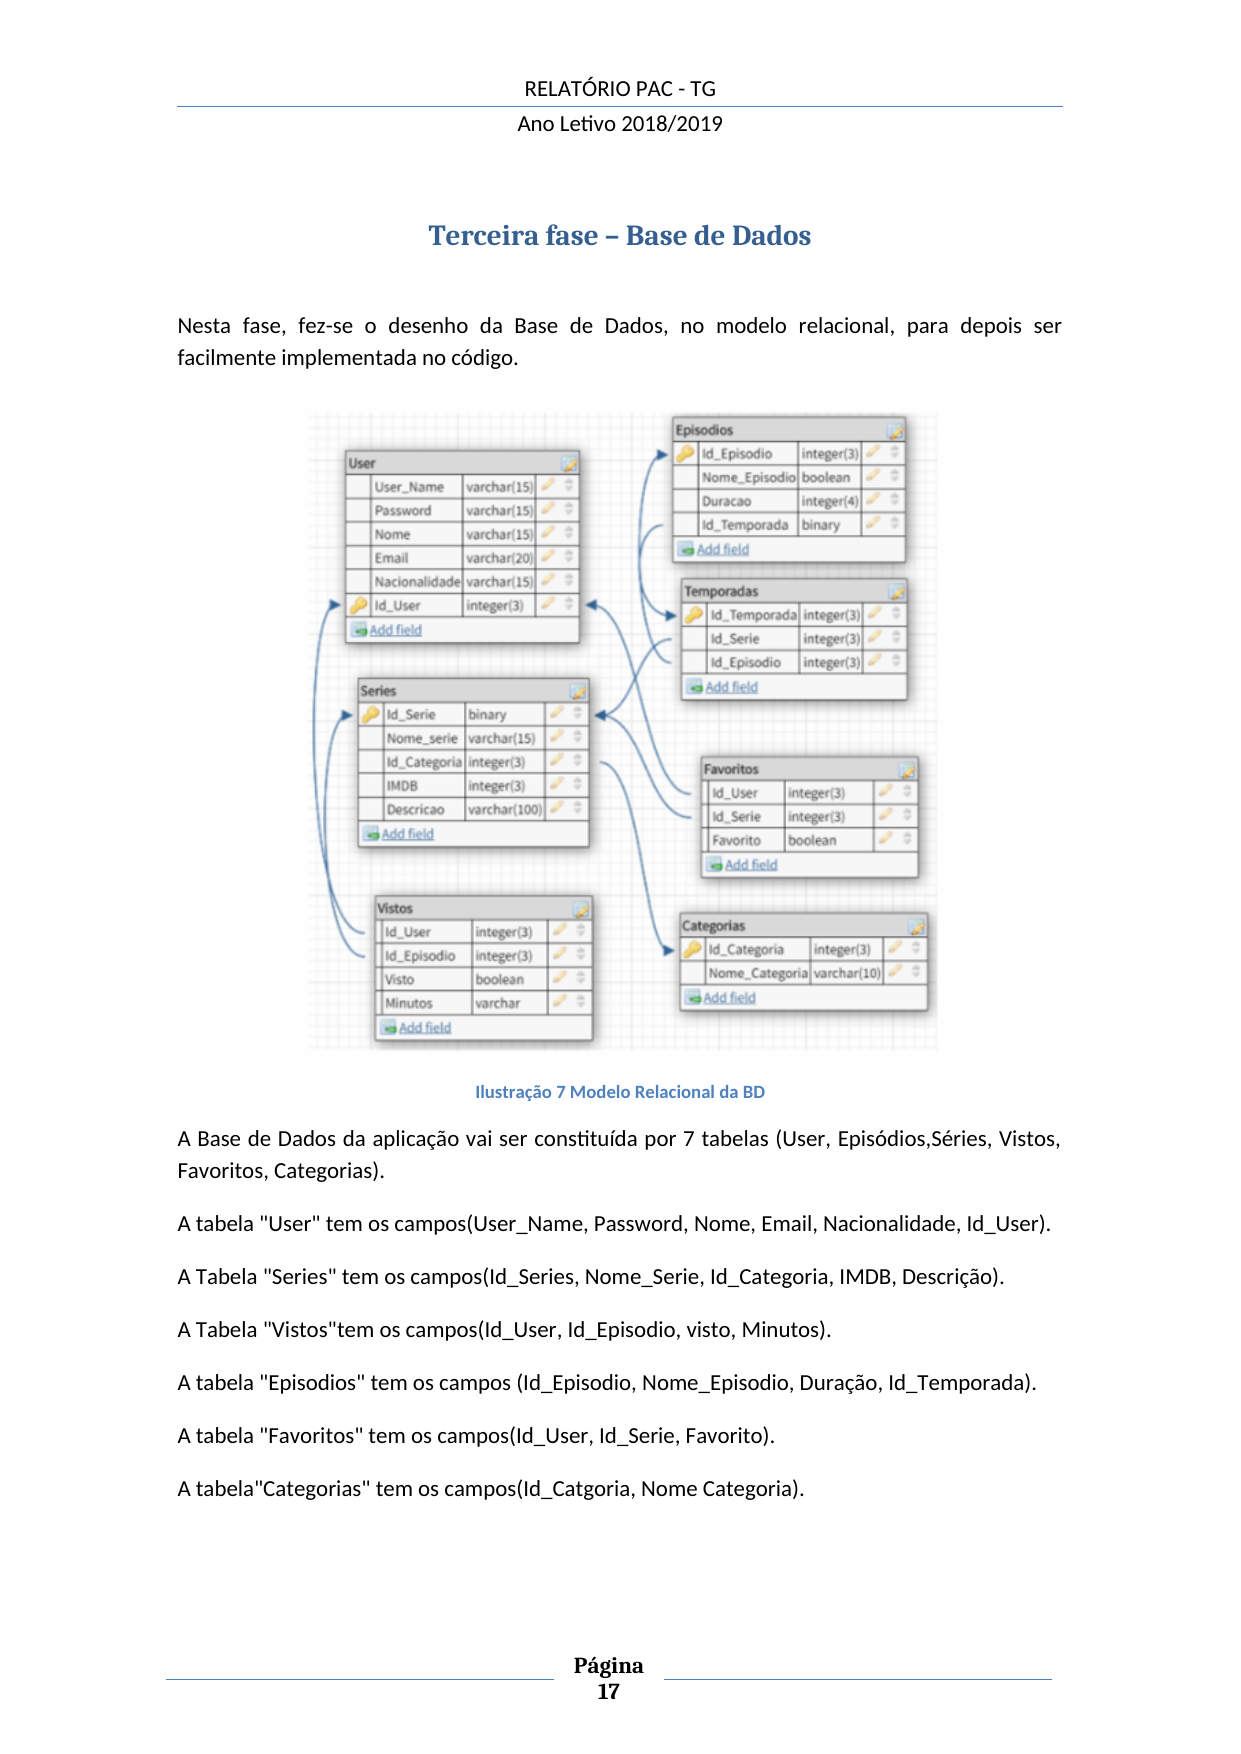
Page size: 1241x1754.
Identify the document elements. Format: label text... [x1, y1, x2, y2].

text A tabela"Categorias" tem os campos(Id_Catgoria, Nome Categoria). [177, 1474, 1063, 1502]
text A tabela "User" tem os campos(User_Name, Password, Nome, Email, Nacionalidade, Id_User). [177, 1209, 1063, 1237]
text A Tabela "Series" tem os campos(Id_Series, Nome_Serie, Id_Categoria, IMDB, Descrição). [177, 1262, 1063, 1290]
text A Base de Dados da aplicação vai ser constituída por 7 tabelas (User, Episódios,Séries, Vistos, Favoritos, Categorias). [177, 1124, 1063, 1184]
picture [295, 396, 945, 1056]
text A tabela "Favoritos" tem os campos(Id_User, Id_Serie, Favorito). [177, 1421, 1063, 1449]
text A tabela "Episodios" tem os campos (Id_Episodio, Nome_Episodio, Duração, Id_Temporada). [177, 1368, 1063, 1396]
text A Tabela "Vistos"tem os campos(Id_User, Id_Episodio, visto, Minutos). [177, 1315, 1063, 1343]
text Nesta fase, fez-se o desenho da Base de Dados, no modelo relacional, para depois ser facilmente implementada no código. [177, 311, 1063, 371]
subtitle Terceira fase – Base de Dados [177, 219, 1063, 253]
